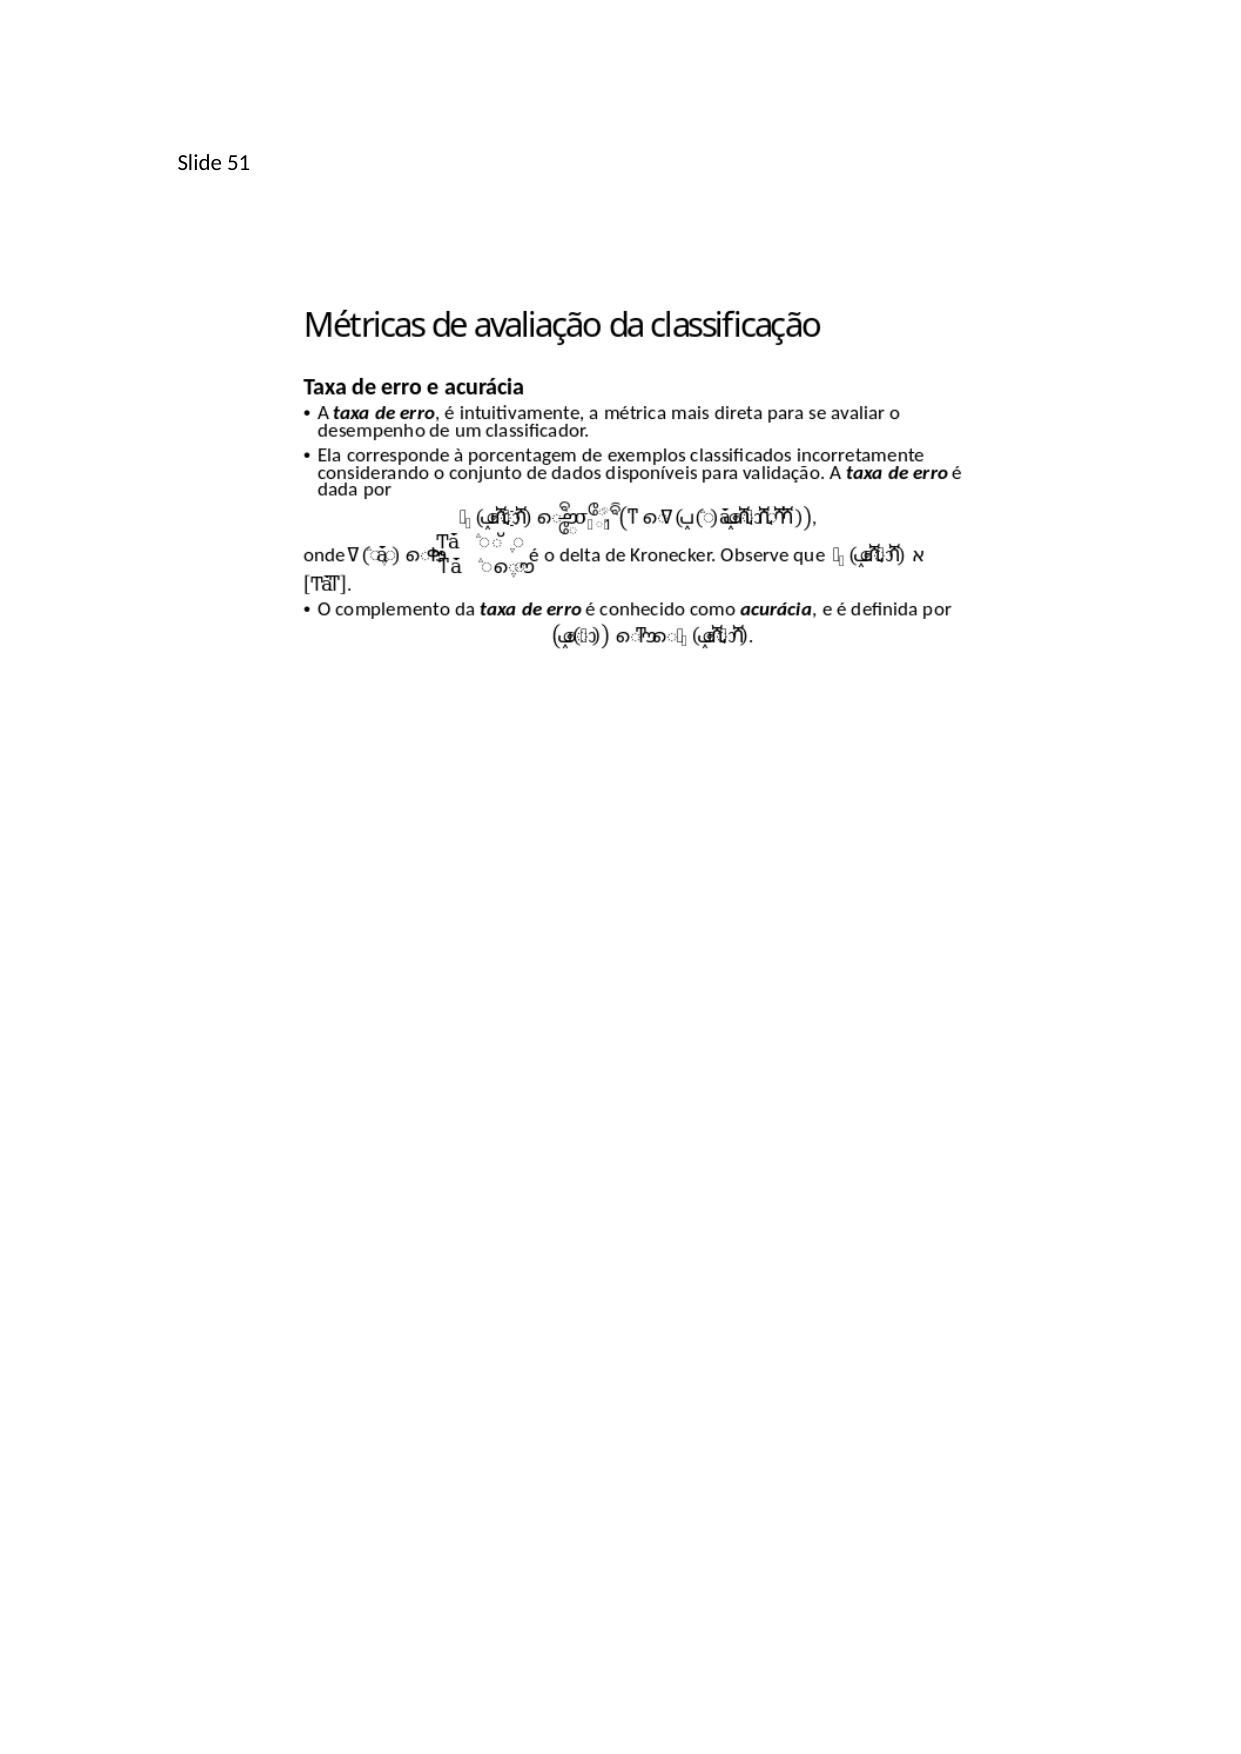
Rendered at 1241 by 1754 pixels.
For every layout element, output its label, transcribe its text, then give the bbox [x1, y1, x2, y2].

text Slide 51 [177, 148, 1063, 176]
